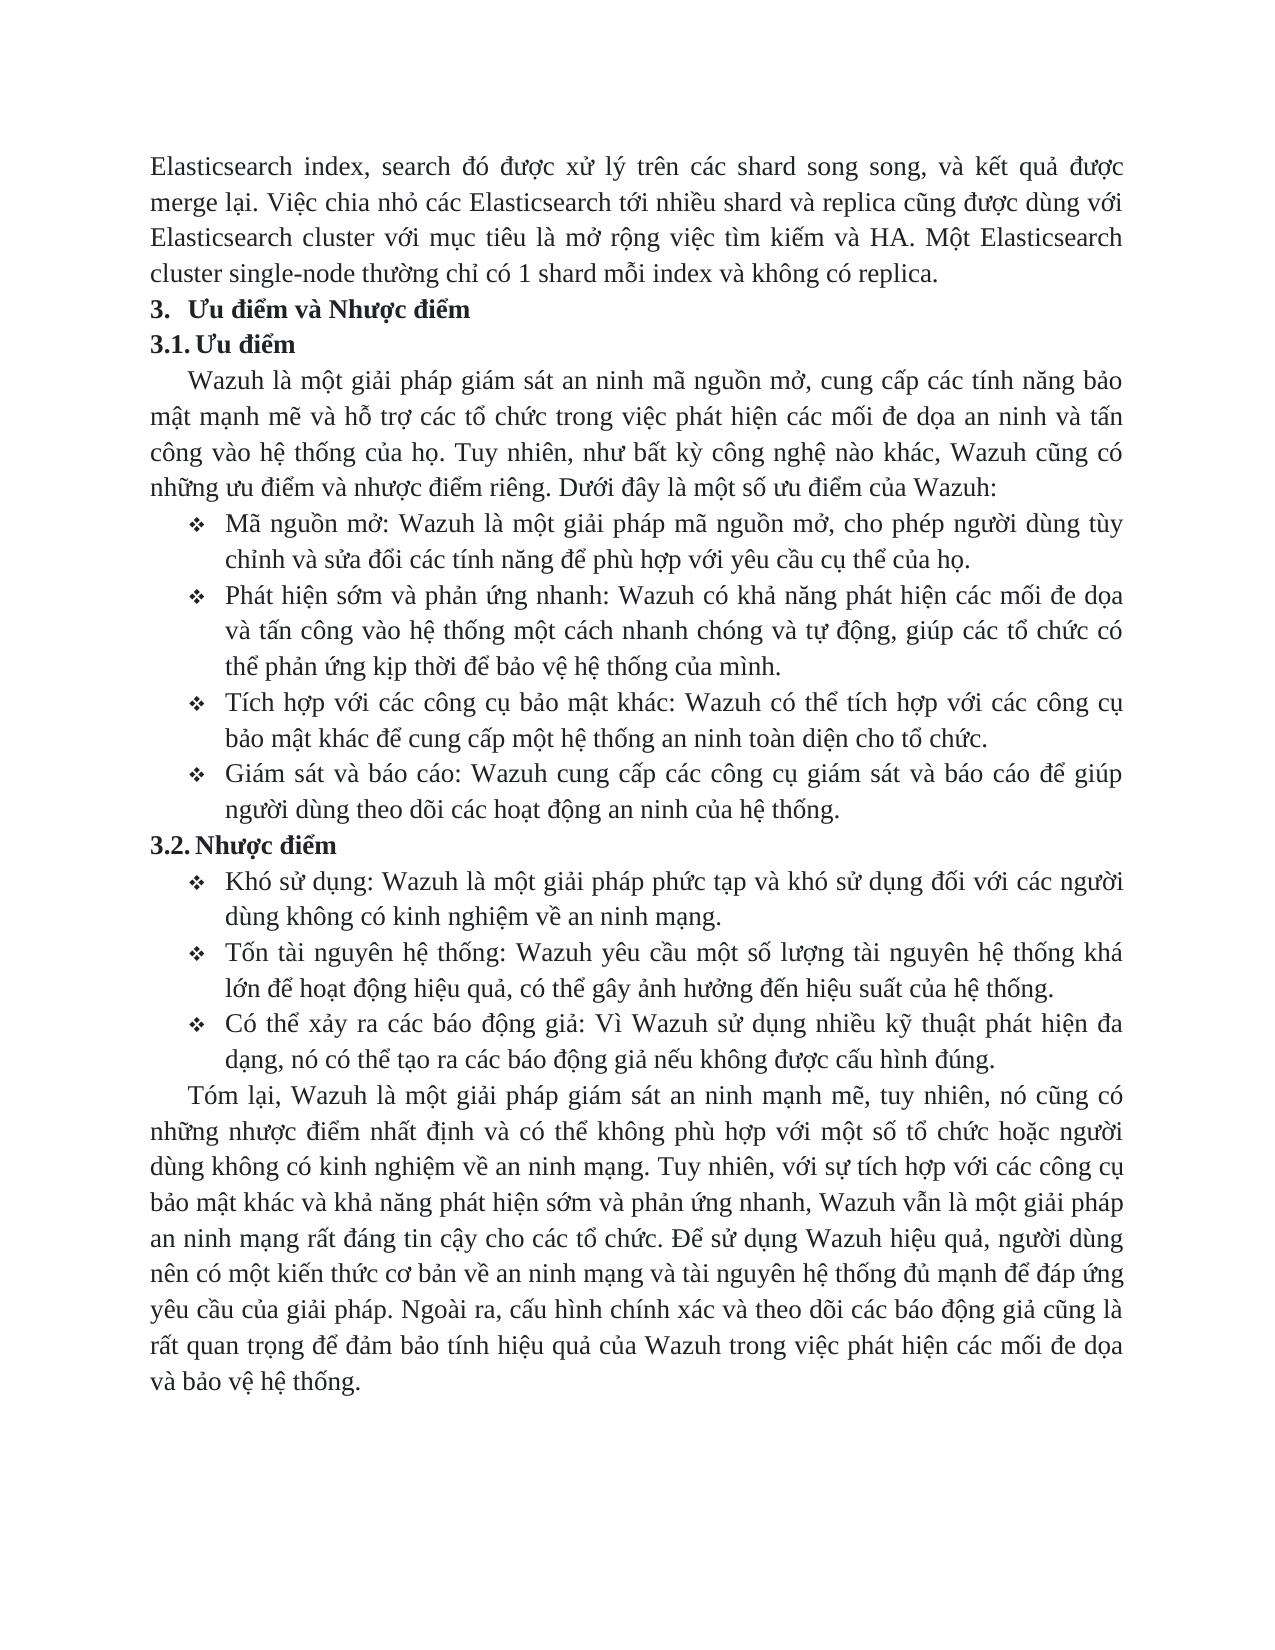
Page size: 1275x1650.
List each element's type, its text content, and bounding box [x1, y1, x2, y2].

list Tích hợp với các công cụ bảo mật khác: Wazuh có thể tích hợp với các công cụ bảo mật khác để cung cấp một hệ thống an ninh toàn diện cho tổ chức. [187, 686, 1125, 753]
list Ưu điểm [150, 329, 1125, 360]
list Nhược điểm [150, 829, 1125, 860]
list Có thể xảy ra các báo động giả: Vì Wazuh sử dụng nhiều kỹ thuật phát hiện đa dạng, nó có thể tạo ra các báo động giả nếu không được cấu hình đúng. [187, 1007, 1125, 1074]
list Ưu điểm và Nhược điểm [150, 293, 1125, 324]
list Giám sát và báo cáo: Wazuh cung cấp các công cụ giám sát và báo cáo để giúp người dùng theo dõi các hoạt động an ninh của hệ thống. [187, 757, 1125, 824]
list Mã nguồn mở: Wazuh là một giải pháp mã nguồn mở, cho phép người dùng tùy chỉnh và sửa đổi các tính năng để phù hợp với yêu cầu cụ thể của họ. [187, 507, 1125, 574]
list Tóm lại, Wazuh là một giải pháp giám sát an ninh mạnh mẽ, tuy nhiên, nó cũng có những nhược điểm nhất định và có thể không phù hợp với một số tổ chức hoặc người dùng không có kinh nghiệm về an ninh mạng. Tuy nhiên, với sự tích hợp với các công cụ bảo mật khác và khả năng phát hiện sớm và phản ứng nhanh, Wazuh vẫn là một giải pháp an ninh mạng rất đáng tin cậy cho các tổ chức. Để sử dụng Wazuh hiệu quả, người dùng nên có một kiến thức cơ bản về an ninh mạng và tài nguyên hệ thống đủ mạnh để đáp ứng yêu cầu của giải pháp. Ngoài ra, cấu hình chính xác và theo dõi các báo động giả cũng là rất quan trọng để đảm bảo tính hiệu quả của Wazuh trong việc phát hiện các mối đe dọa và bảo vệ hệ thống. [150, 1079, 1125, 1396]
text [150, 150, 1125, 288]
text Wazuh là một giải pháp giám sát an ninh mã nguồn mở, cung cấp các tính năng bảo mật mạnh mẽ và hỗ trợ các tổ chức trong việc phát hiện các mối đe dọa an ninh và tấn công vào hệ thống của họ. Tuy nhiên, như bất kỳ công nghệ nào khác, Wazuh cũng có những ưu điểm và nhược điểm riêng. Dưới đây là một số ưu điểm của Wazuh: [150, 364, 1125, 503]
list Khó sử dụng: Wazuh là một giải pháp phức tạp và khó sử dụng đối với các người dùng không có kinh nghiệm về an ninh mạng. [187, 864, 1125, 931]
list Tốn tài nguyên hệ thống: Wazuh yêu cầu một số lượng tài nguyên hệ thống khá lớn để hoạt động hiệu quả, có thể gây ảnh hưởng đến hiệu suất của hệ thống. [187, 936, 1125, 1003]
list Phát hiện sớm và phản ứng nhanh: Wazuh có khả năng phát hiện các mối đe dọa và tấn công vào hệ thống một cách nhanh chóng và tự động, giúp các tổ chức có thể phản ứng kịp thời để bảo vệ hệ thống của mình. [187, 579, 1125, 681]
